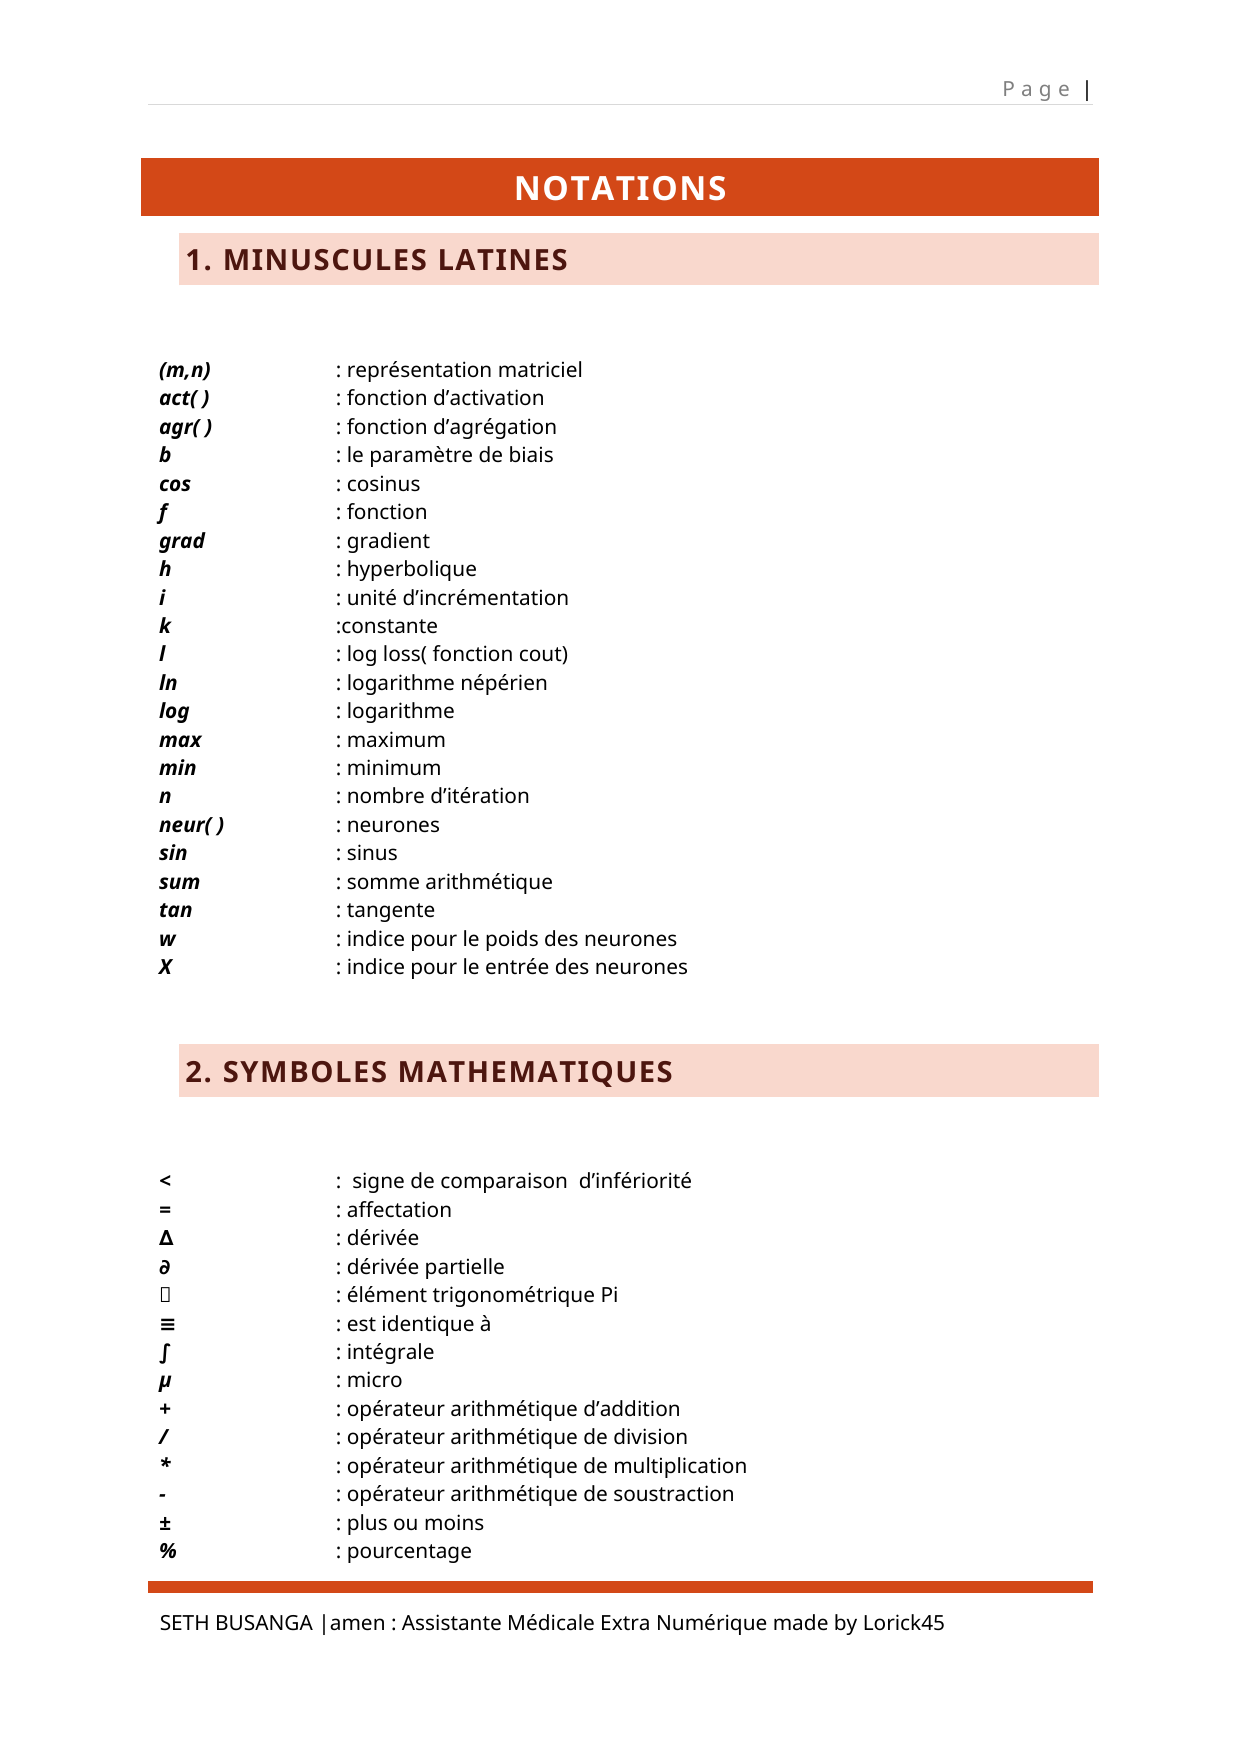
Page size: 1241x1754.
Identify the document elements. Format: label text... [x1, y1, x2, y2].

table_cell max [148, 725, 324, 753]
table_header : représentation matriciel [324, 355, 1092, 383]
table_cell : logarithme népérien [324, 668, 1092, 696]
table_cell ± [148, 1508, 324, 1536]
subtitle symboles mathematiques [185, 1051, 1093, 1091]
table_cell f [148, 497, 324, 526]
table_cell : opérateur arithmétique de soustraction [324, 1479, 1092, 1508]
table_cell : micro [324, 1366, 1092, 1394]
table_cell ∂ [148, 1252, 324, 1280]
table_cell b [148, 440, 324, 469]
table_cell : indice pour le poids des neurones [324, 924, 1092, 952]
table_header < [148, 1167, 324, 1195]
table_cell : indice pour le entrée des neurones [324, 952, 1092, 981]
table_cell h [148, 554, 324, 583]
table_cell n [148, 782, 324, 810]
table_cell : sinus [324, 839, 1092, 867]
table_cell * [148, 1451, 324, 1479]
table_cell - [148, 1479, 324, 1508]
table_cell  [148, 1280, 324, 1309]
table_cell w [148, 924, 324, 952]
table_cell : fonction [324, 497, 1092, 526]
table_cell : neurones [324, 810, 1092, 838]
table_cell k [148, 611, 324, 639]
table_cell : tangente [324, 895, 1092, 924]
table_cell = [148, 1195, 324, 1223]
table_cell ≡ [148, 1309, 324, 1337]
table_cell / [148, 1423, 324, 1451]
table_cell ∫ [148, 1337, 324, 1366]
table_cell + [148, 1394, 324, 1422]
table_cell act( ) [148, 384, 324, 412]
table_cell : intégrale [324, 1337, 1092, 1366]
table_cell : log loss( fonction cout) [324, 640, 1092, 668]
table_cell : dérivée [324, 1224, 1092, 1252]
table_cell : maximum [324, 725, 1092, 753]
table_cell ∆ [148, 1224, 324, 1252]
table_cell neur( ) [148, 810, 324, 838]
table_cell : le paramètre de biais [324, 440, 1092, 469]
table_cell % [148, 1536, 324, 1565]
table_cell : opérateur arithmétique de multiplication [324, 1451, 1092, 1479]
table_cell log [148, 696, 324, 725]
table_cell i [148, 583, 324, 611]
table_cell : dérivée partielle [324, 1252, 1092, 1280]
table_cell : pourcentage [324, 1536, 1092, 1565]
table_cell : somme arithmétique [324, 867, 1092, 895]
table_cell µ [148, 1366, 324, 1394]
table_cell : fonction d’agrégation [324, 412, 1092, 440]
table_cell : minimum [324, 753, 1092, 782]
table_cell sin [148, 839, 324, 867]
table_header : signe de comparaison d’infériorité [324, 1167, 1092, 1195]
table_cell : gradient [324, 526, 1092, 554]
table_cell tan [148, 895, 324, 924]
table_cell :constante [324, 611, 1092, 639]
table_cell : élément trigonométrique Pi [324, 1280, 1092, 1309]
table_cell : unité d’incrémentation [324, 583, 1092, 611]
table_cell : logarithme [324, 696, 1092, 725]
table_cell agr( ) [148, 412, 324, 440]
table_cell : cosinus [324, 469, 1092, 497]
table_cell : opérateur arithmétique de division [324, 1423, 1092, 1451]
table_cell : fonction d’activation [324, 384, 1092, 412]
table_cell min [148, 753, 324, 782]
table_cell : plus ou moins [324, 1508, 1092, 1536]
table_cell : est identique à [324, 1309, 1092, 1337]
table_cell X [148, 952, 324, 981]
table_cell l [148, 640, 324, 668]
table_cell : hyperbolique [324, 554, 1092, 583]
subtitle Notations [148, 164, 1093, 210]
table_cell cos [148, 469, 324, 497]
table_cell sum [148, 867, 324, 895]
table_cell : affectation [324, 1195, 1092, 1223]
table_cell : opérateur arithmétique d’addition [324, 1394, 1092, 1422]
table_header (m,n) [148, 355, 324, 383]
subtitle Minuscules Latines [185, 239, 1093, 279]
table_cell ln [148, 668, 324, 696]
table_cell grad [148, 526, 324, 554]
table_cell : nombre d’itération [324, 782, 1092, 810]
